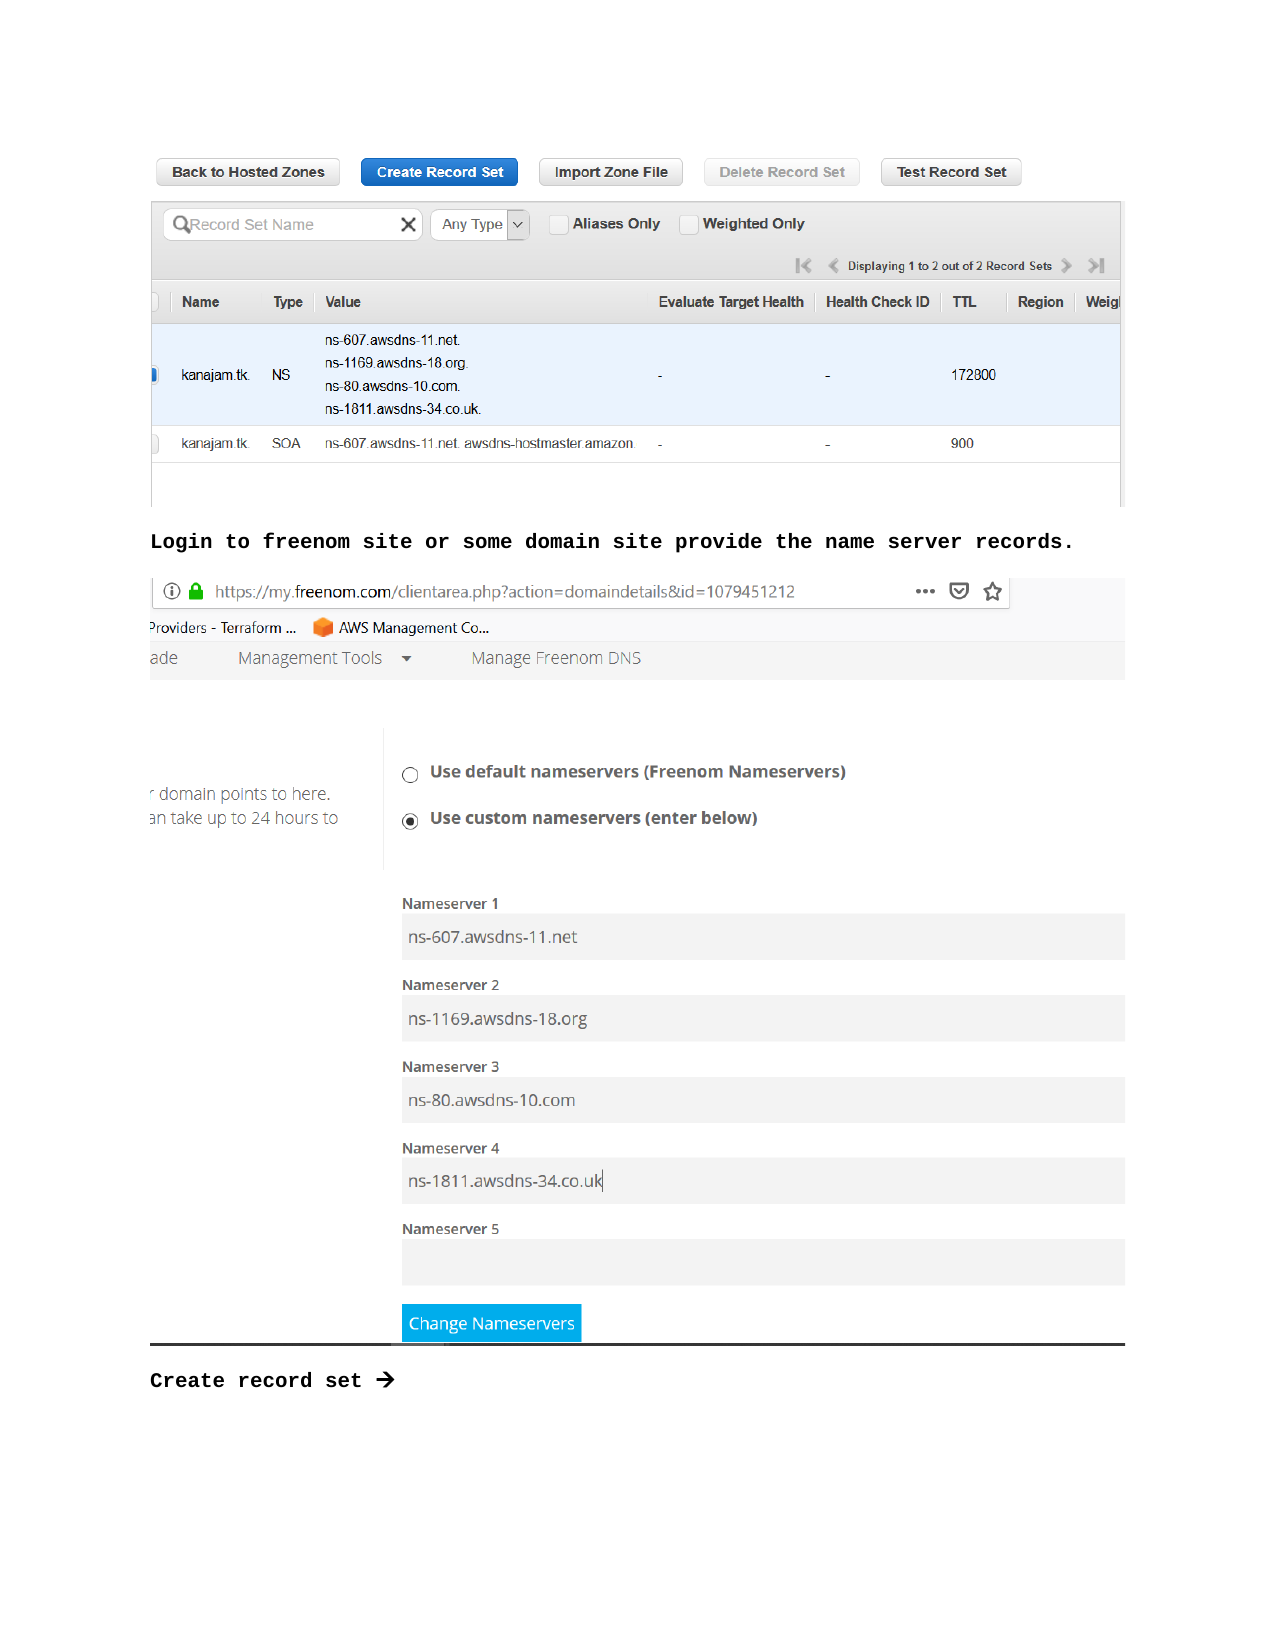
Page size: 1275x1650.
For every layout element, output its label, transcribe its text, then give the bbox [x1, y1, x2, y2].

text Login to freenom site or some domain site provide the name server records. [150, 531, 1125, 554]
text Create record set [150, 1370, 1125, 1393]
picture [150, 150, 1125, 507]
picture [150, 578, 1125, 1346]
